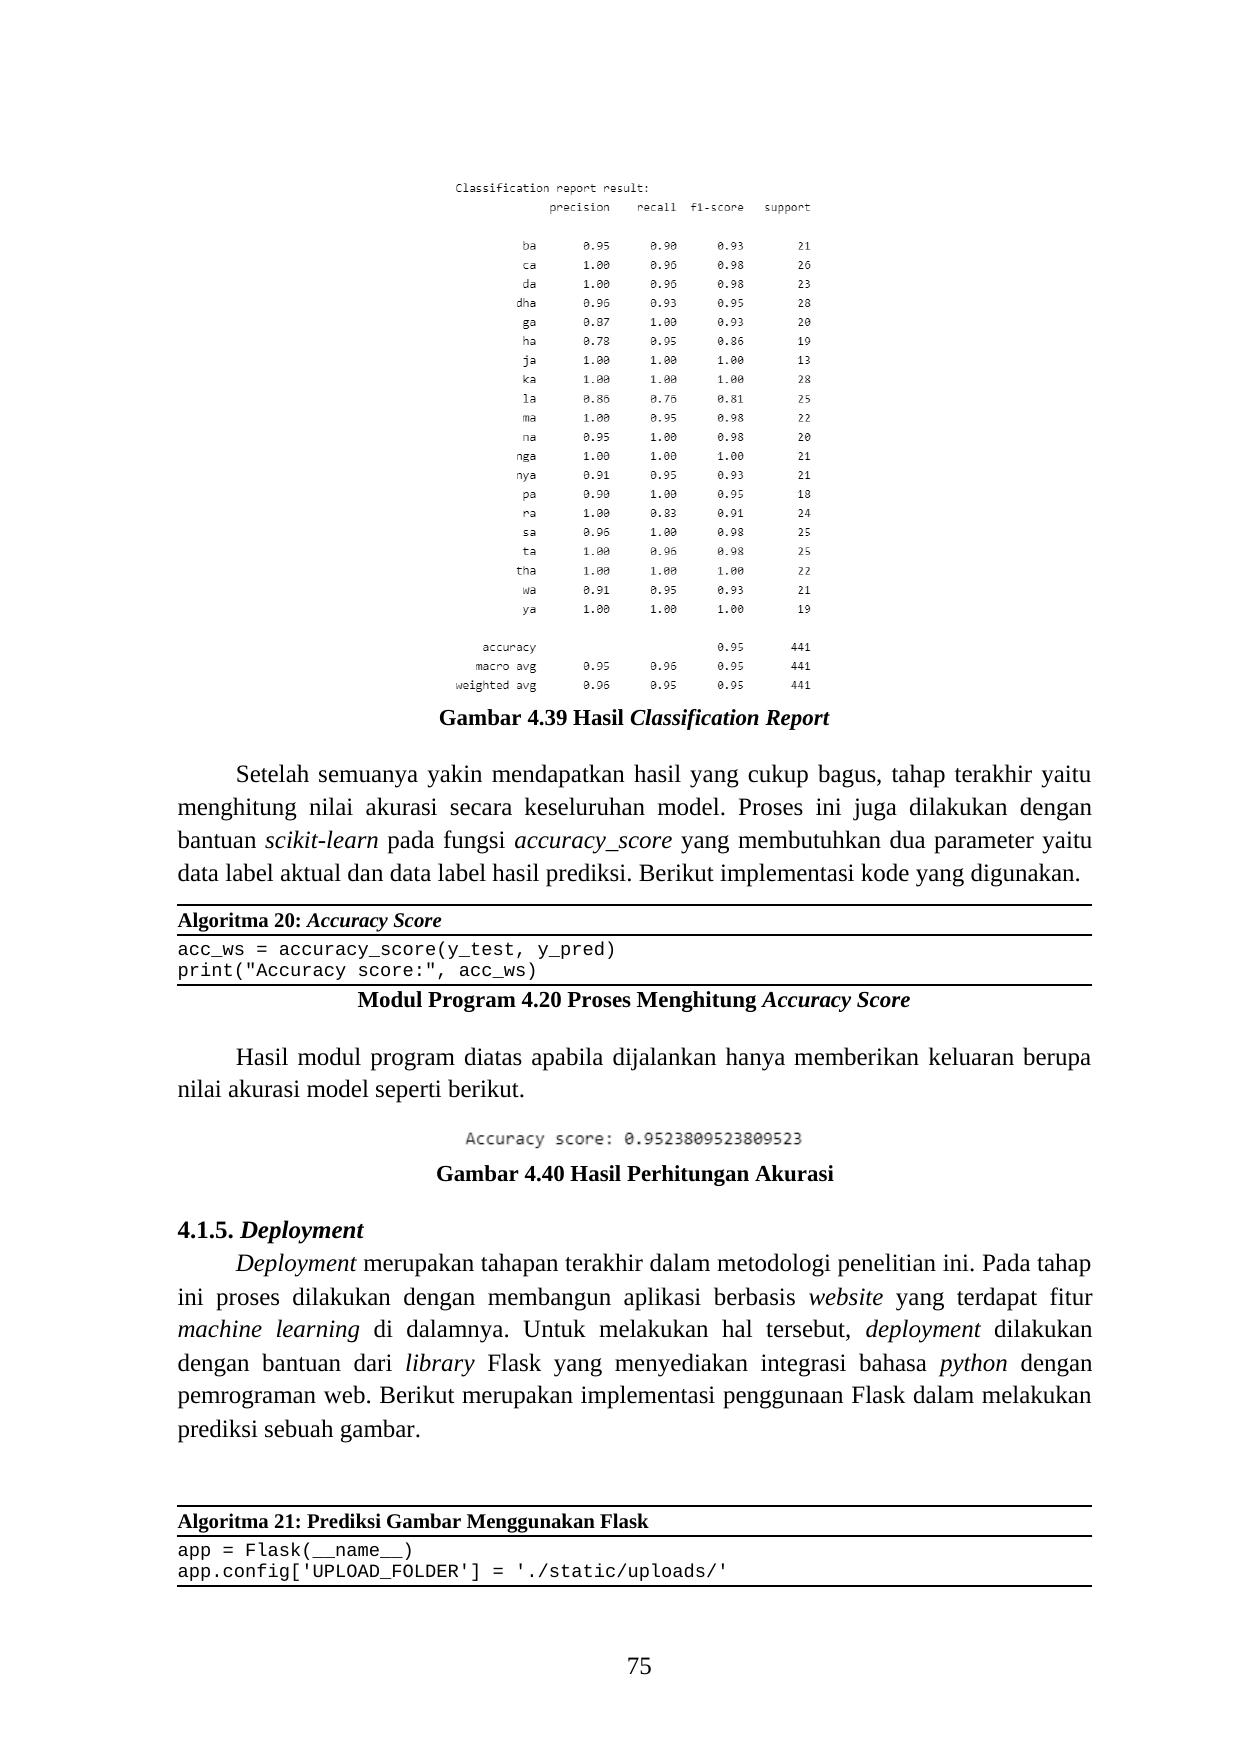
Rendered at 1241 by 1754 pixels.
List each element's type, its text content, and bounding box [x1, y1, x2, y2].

picture [458, 1120, 812, 1156]
text Hasil modul program diatas apabila dijalankan hanya memberikan keluaran berupa nilai akurasi model seperti berikut. [177, 1042, 1092, 1103]
text acc_ws = accuracy_score(y_test, y_pred) [177, 940, 1092, 961]
text print("Accuracy score:", acc_ws) [177, 961, 1092, 984]
picture [450, 177, 820, 700]
text app = Flask(__name__) [177, 1541, 1092, 1562]
text Setelah semuanya yakin mendapatkan hasil yang cukup bagus, tahap terakhir yaitu menghitung nilai akurasi secara keseluruhan model. Proses ini juga dilakukan dengan bantuan scikit-learn pada fungsi accuracy_score yang membutuhkan dua parameter yaitu data label aktual dan data label hasil prediksi. Berikut implementasi kode yang digunakan. [177, 759, 1092, 887]
text Deployment merupakan tahapan terakhir dalam metodologi penelitian ini. Pada tahap ini proses dilakukan dengan membangun aplikasi berbasis website yang terdapat fitur machine learning di dalamnya. Untuk melakukan hal tersebut, deployment dilakukan dengan bantuan dari library Flask yang menyediakan integrasi bahasa python dengan pemrograman web. Berikut merupakan implementasi penggunaan Flask dalam melakukan prediksi sebuah gambar. [177, 1248, 1092, 1442]
text 4.1.5. Deployment [177, 1216, 1092, 1244]
text Algoritma 21: Prediksi Gambar Menggunakan Flask [177, 1507, 1092, 1535]
text app.config['UPLOAD_FOLDER'] = './static/uploads/' [177, 1562, 1092, 1585]
text Modul Program 4.20 Proses Menghitung Accuracy Score [177, 986, 1092, 1013]
text Algoritma 20: Accuracy Score [177, 906, 1092, 934]
